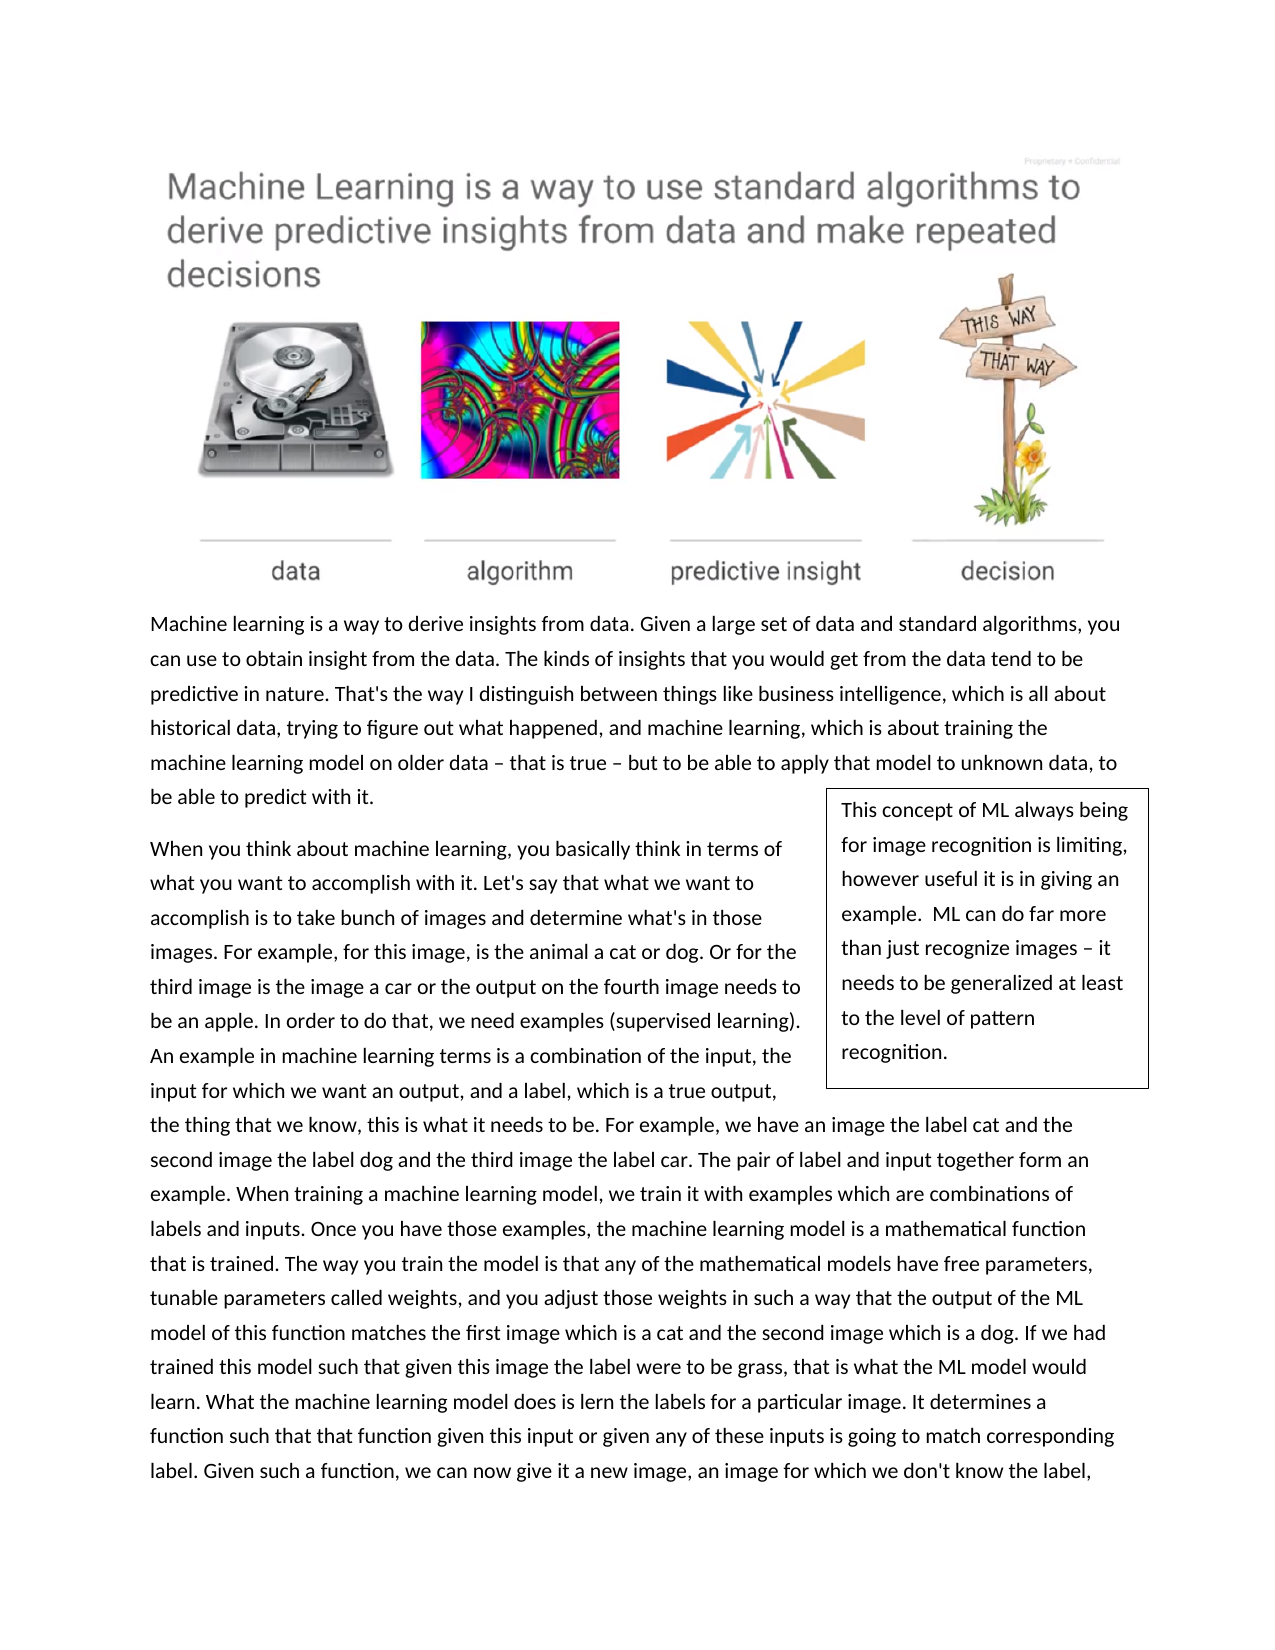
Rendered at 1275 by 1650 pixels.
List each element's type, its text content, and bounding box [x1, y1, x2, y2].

picture [150, 150, 1125, 603]
text Machine learning is a way to derive insights from data. Given a large set of data and standard algorithms, you can use to obtain insight from the data. The kinds of insights that you would get from the data tend to be predictive in nature. That's the way I distinguish between things like business intelligence, which is all about historical data, trying to figure out what happened, and machine learning, which is about training the machine learning model on older data – that is true – but to be able to apply that model to unknown data, to be able to predict with it. [150, 603, 1125, 810]
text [150, 835, 1125, 1484]
